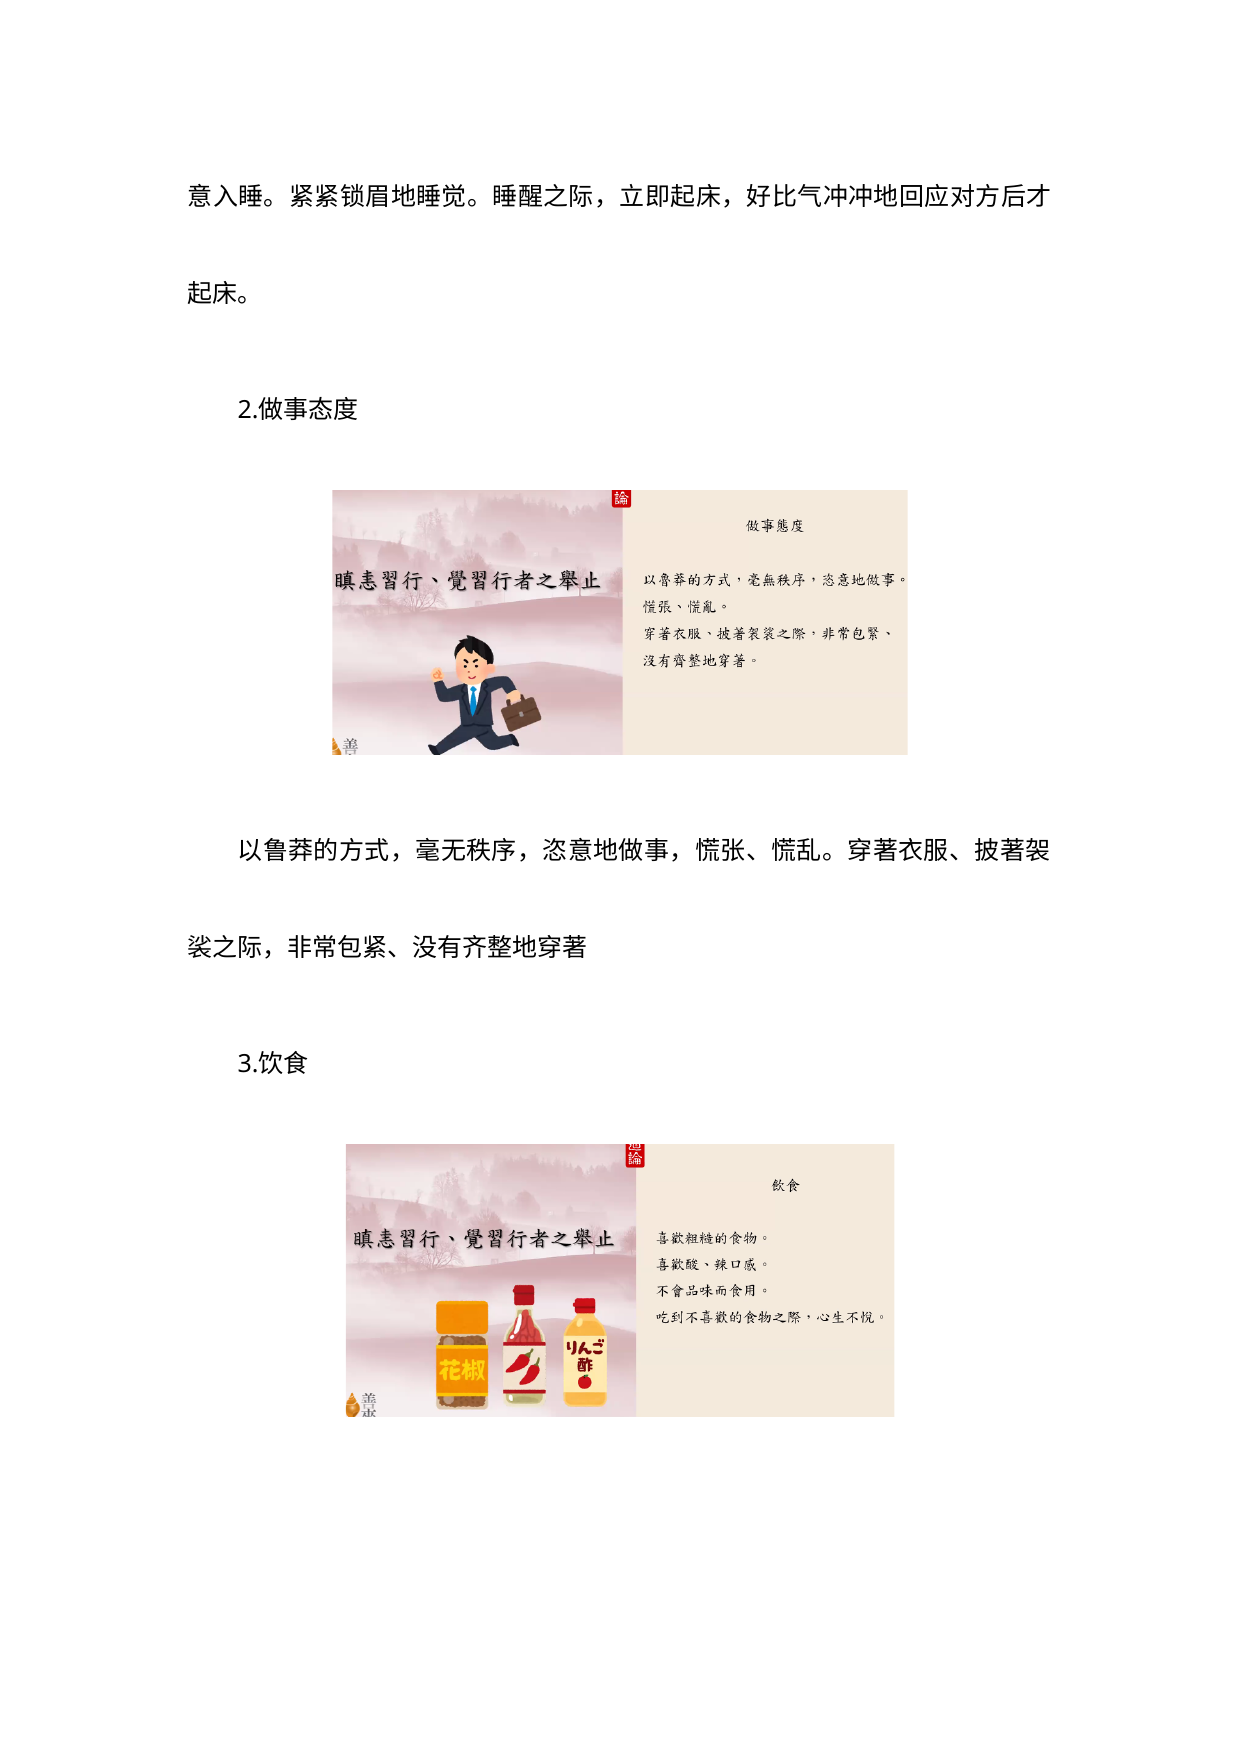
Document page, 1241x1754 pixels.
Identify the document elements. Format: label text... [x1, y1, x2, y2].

picture [345, 1144, 895, 1417]
text 以鲁莽的方式，毫无秩序，恣意地做事，慌张、慌乱。穿著衣服、披著袈裟之际，非常包紧、没有齐整地穿著 [187, 816, 1053, 978]
picture [332, 490, 908, 755]
text 3.饮食 [187, 1029, 1053, 1094]
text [187, 162, 1053, 324]
text 2.做事态度 [187, 375, 1053, 440]
